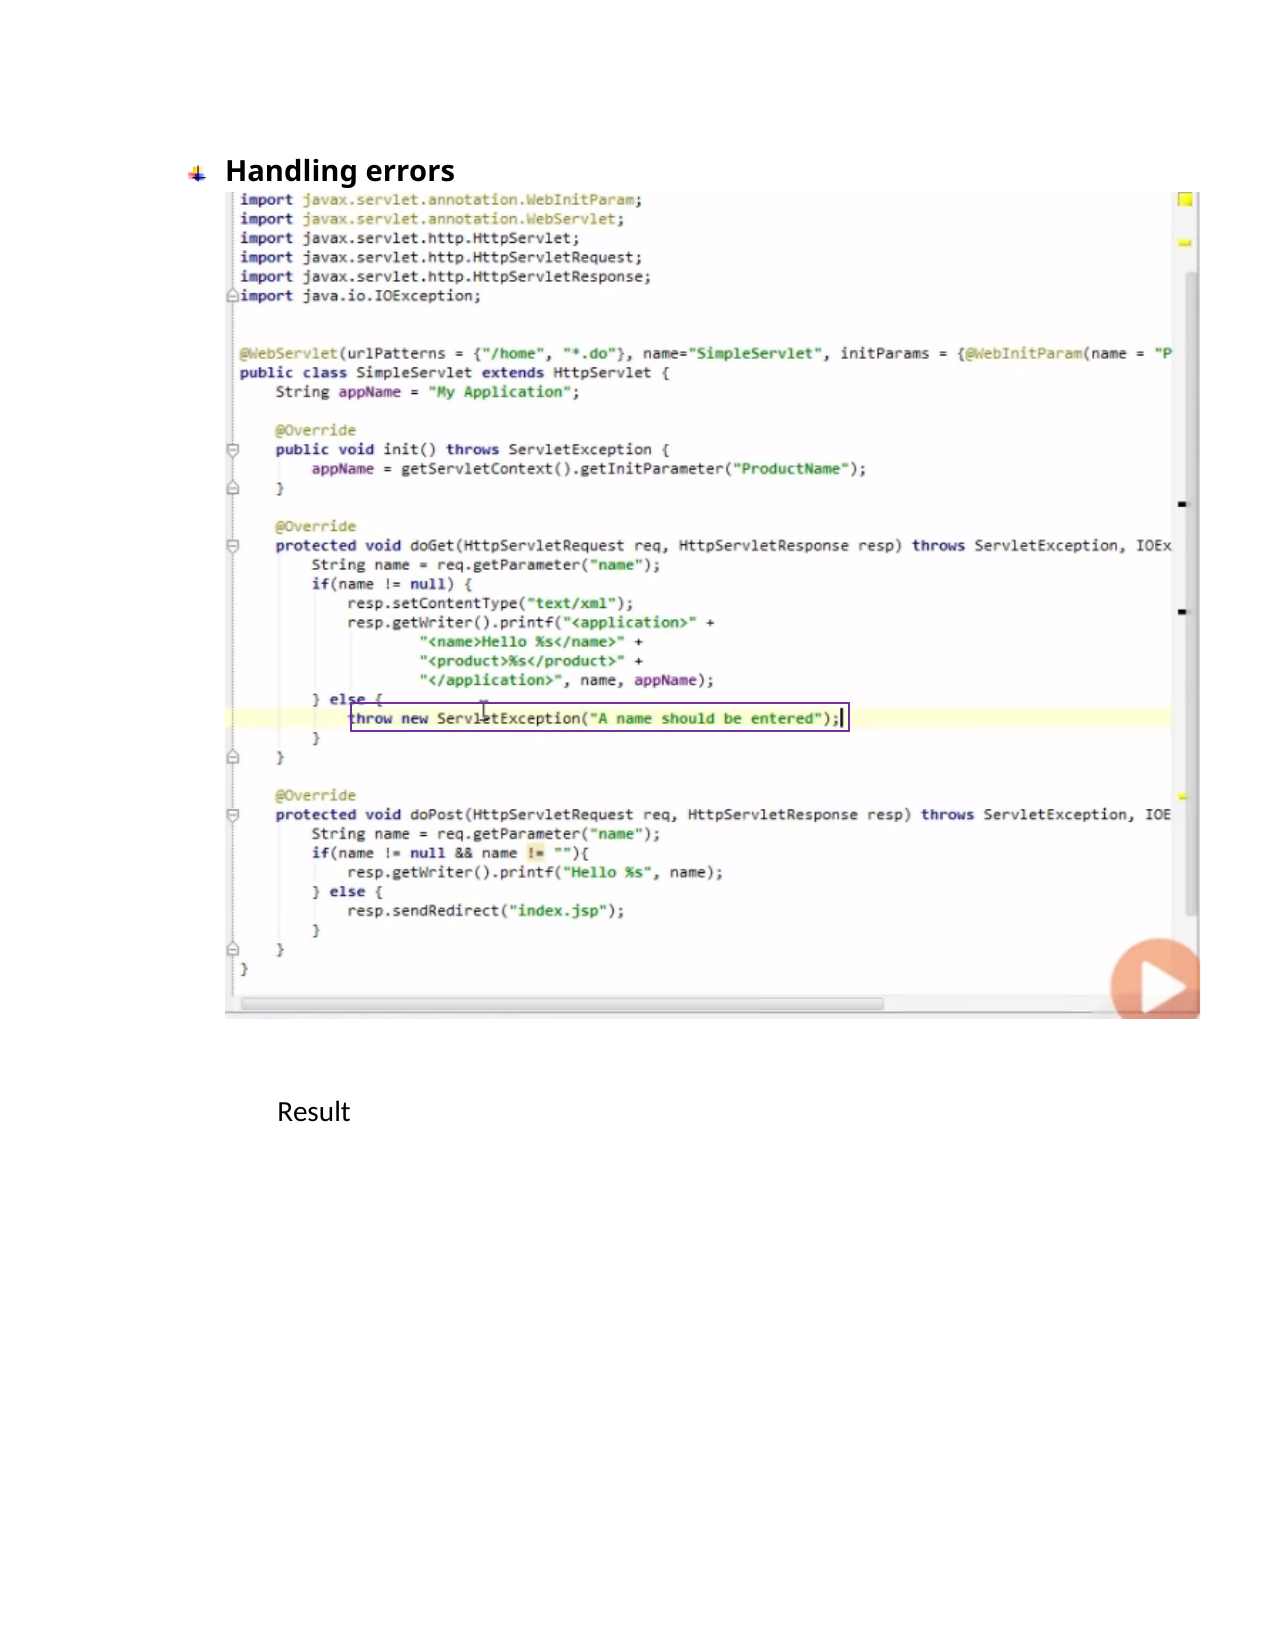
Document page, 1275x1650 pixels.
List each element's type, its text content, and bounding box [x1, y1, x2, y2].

picture [188, 164, 206, 182]
picture [225, 192, 1200, 1019]
text Result [150, 1093, 1125, 1128]
subtitle Handling errors [187, 150, 1125, 190]
